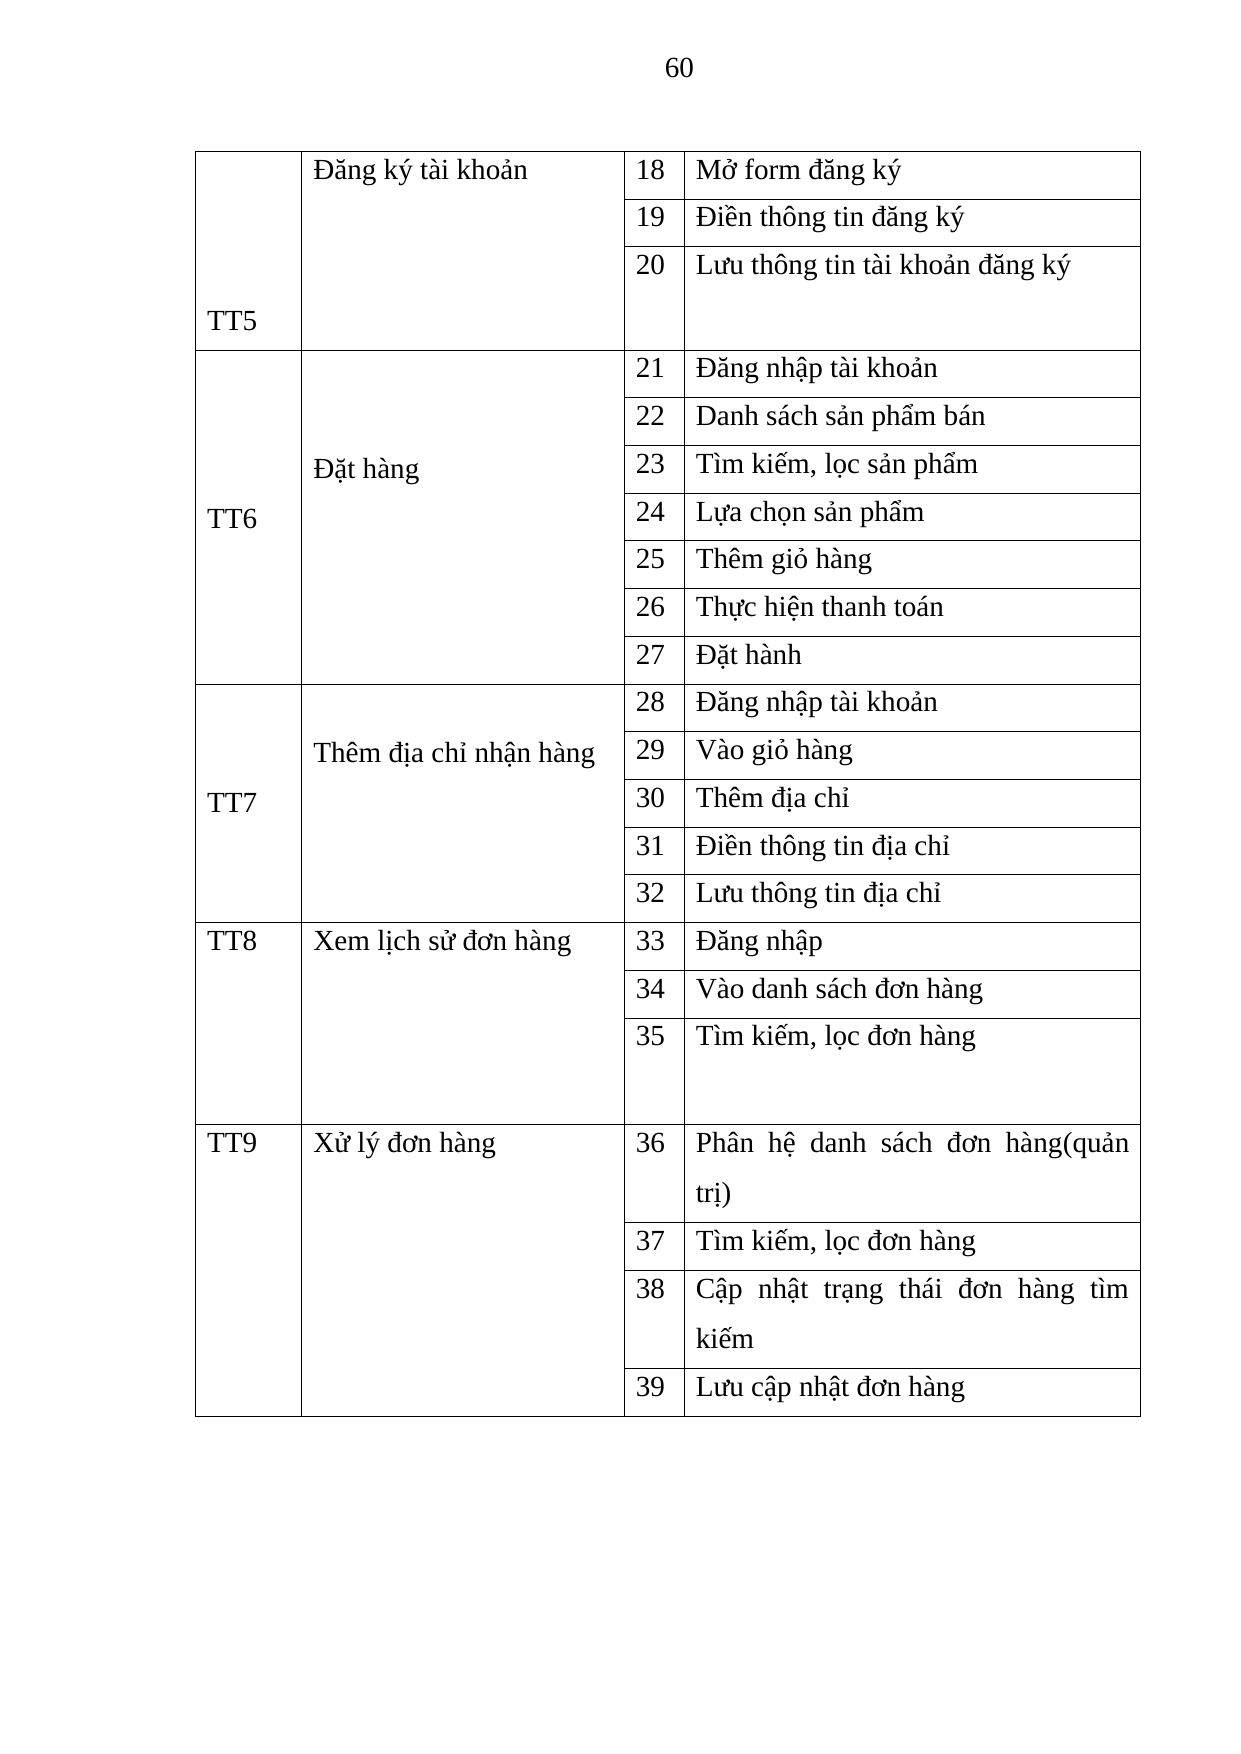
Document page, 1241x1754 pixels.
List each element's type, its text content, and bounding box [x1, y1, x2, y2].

table_cell 25 [625, 541, 684, 588]
table_cell Tìm kiếm, lọc đơn hàng [685, 1019, 1140, 1124]
table_cell TT6 [196, 351, 301, 683]
table_cell Danh sách sản phẩm bán [685, 398, 1140, 445]
table_cell TT5 [196, 152, 301, 349]
table_cell 32 [625, 875, 684, 922]
table_cell Lưu thông tin địa chỉ [685, 875, 1140, 922]
table_cell TT8 [196, 923, 301, 1124]
table_cell TT9 [196, 1125, 301, 1416]
table_cell Vào giỏ hàng [685, 732, 1140, 779]
table_cell Mở form đăng ký [685, 152, 1140, 198]
table_cell Thêm giỏ hàng [685, 541, 1140, 588]
table_cell Phân hệ danh sách đơn hàng(quản trị) [685, 1125, 1140, 1222]
table_cell Lựa chọn sản phẩm [685, 494, 1140, 540]
table_cell 22 [625, 398, 684, 445]
table_cell TT7 [196, 685, 301, 922]
table_cell 31 [625, 828, 684, 874]
table_cell 36 [625, 1125, 684, 1222]
table_cell 20 [625, 247, 684, 349]
table_cell 35 [625, 1019, 684, 1124]
table_cell 28 [625, 685, 684, 731]
table_cell 30 [625, 780, 684, 827]
table_cell 19 [625, 200, 684, 246]
table_cell Thêm địa chỉ [685, 780, 1140, 827]
table_cell 18 [625, 152, 684, 198]
table_cell Xử lý đơn hàng [302, 1125, 624, 1416]
table_cell Điền thông tin đăng ký [685, 200, 1140, 246]
table_cell 33 [625, 923, 684, 970]
table_cell Lưu cập nhật đơn hàng [685, 1369, 1140, 1416]
table_cell Đặt hàng [302, 351, 624, 683]
table_cell Đăng nhập tài khoản [685, 685, 1140, 731]
table_cell Đăng nhập [685, 923, 1140, 970]
table_cell Vào danh sách đơn hàng [685, 971, 1140, 1017]
table_cell Đặt hành [685, 637, 1140, 683]
table_cell 37 [625, 1223, 684, 1270]
table_cell 21 [625, 351, 684, 397]
table_cell Đăng nhập tài khoản [685, 351, 1140, 397]
table_cell 39 [625, 1369, 684, 1416]
table_cell Điền thông tin địa chỉ [685, 828, 1140, 874]
table_cell Tìm kiếm, lọc đơn hàng [685, 1223, 1140, 1270]
table_cell Đăng ký tài khoản [302, 152, 624, 349]
table_cell Cập nhật trạng thái đơn hàng tìm kiếm [685, 1271, 1140, 1368]
table_cell 34 [625, 971, 684, 1017]
table_cell Tìm kiếm, lọc sản phẩm [685, 446, 1140, 493]
table_cell Thực hiện thanh toán [685, 589, 1140, 636]
table_cell 27 [625, 637, 684, 683]
table_cell Xem lịch sử đơn hàng [302, 923, 624, 1124]
table_cell 29 [625, 732, 684, 779]
table_cell Lưu thông tin tài khoản đăng ký [685, 247, 1140, 349]
table_cell 24 [625, 494, 684, 540]
table_cell 26 [625, 589, 684, 636]
table_cell 38 [625, 1271, 684, 1368]
table_cell 23 [625, 446, 684, 493]
table_cell Thêm địa chỉ nhận hàng [302, 685, 624, 922]
